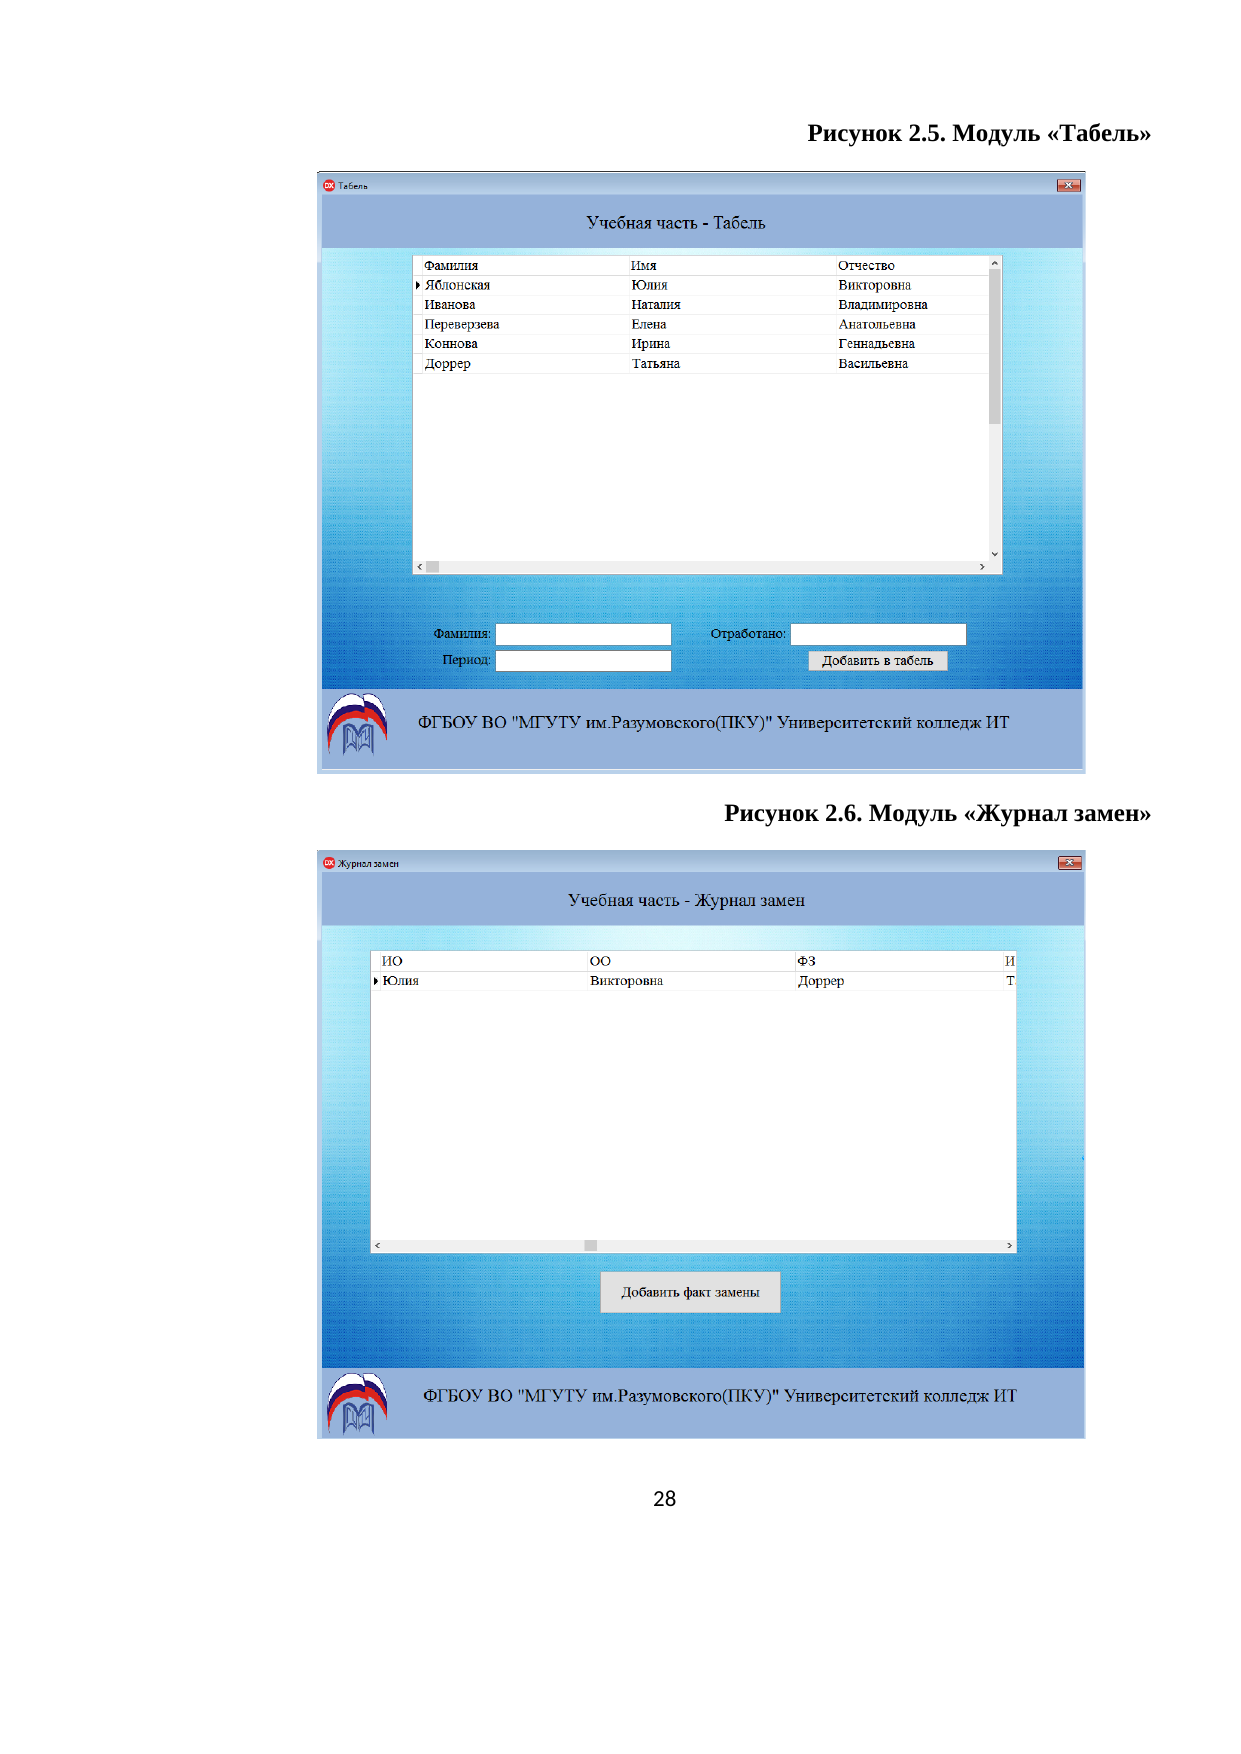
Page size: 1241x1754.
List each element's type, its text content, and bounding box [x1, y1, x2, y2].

text Рисунок 2.5. Модуль «Табель» [177, 118, 1152, 147]
picture [317, 171, 1086, 774]
text Рисунок 2.6. Модуль «Журнал замен» [177, 798, 1152, 826]
picture [317, 850, 1086, 1439]
